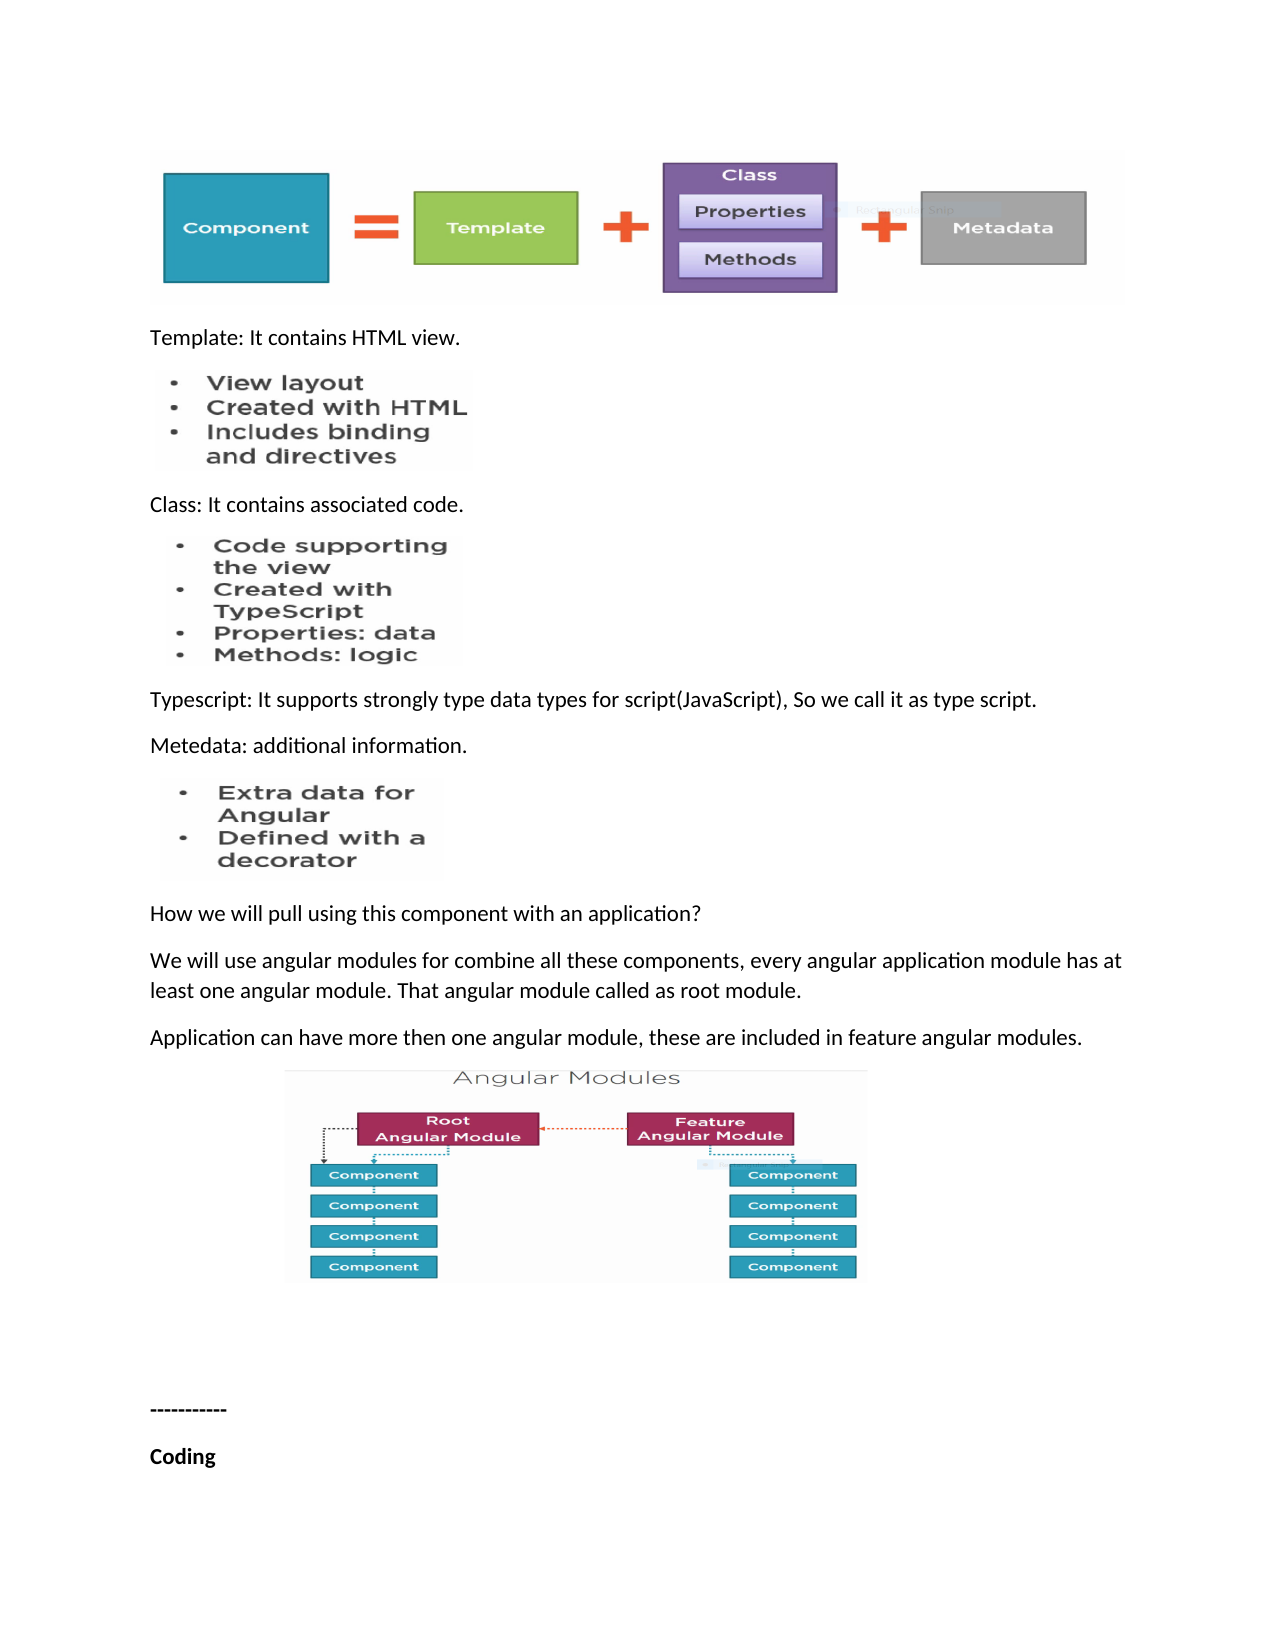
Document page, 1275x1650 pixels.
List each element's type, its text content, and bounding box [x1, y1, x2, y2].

text Application can have more then one angular module, these are included in feature angular modules. [150, 1023, 1125, 1051]
text Metedata: additional information. [150, 732, 1125, 759]
text ----------- [150, 1395, 1125, 1423]
picture [160, 778, 444, 881]
text Coding [150, 1442, 1125, 1470]
text Class: It contains associated code. [150, 490, 1125, 518]
picture [155, 370, 473, 471]
text Template: It contains HTML view. [150, 323, 1125, 351]
picture [165, 536, 464, 666]
picture [284, 1070, 868, 1283]
text We will use angular modules for combine all these components, every angular application module has at least one angular module. That angular module called as root module. [150, 946, 1125, 1004]
picture [150, 150, 1125, 305]
text Typescript: It supports strongly type data types for script(JavaScript), So we call it as type script. [150, 685, 1125, 713]
text How we will pull using this component with an application? [150, 899, 1125, 927]
